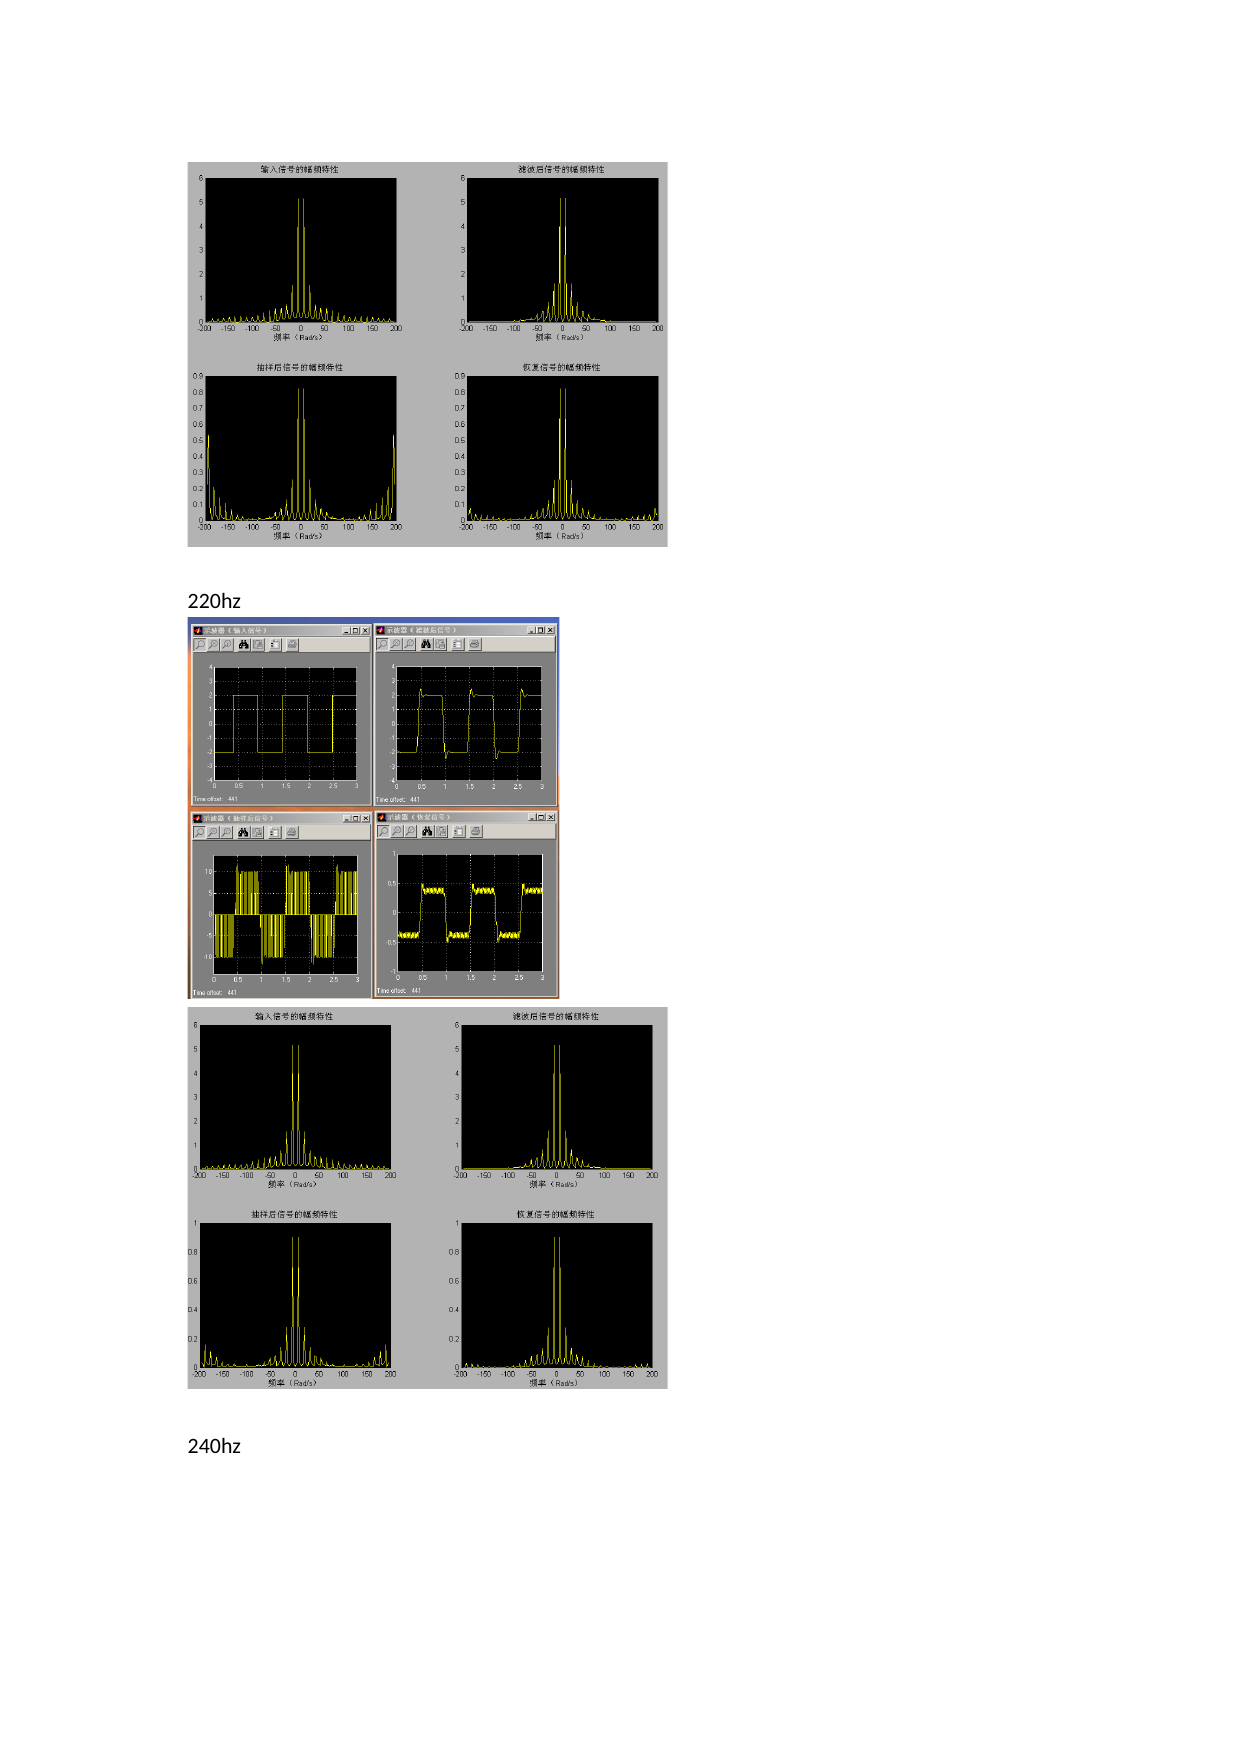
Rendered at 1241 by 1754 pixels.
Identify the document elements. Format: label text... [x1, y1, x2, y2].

picture [187, 1007, 668, 1389]
picture [187, 162, 668, 547]
picture [187, 617, 560, 999]
text 240hz [187, 1429, 1053, 1462]
text 220hz [187, 584, 1053, 617]
